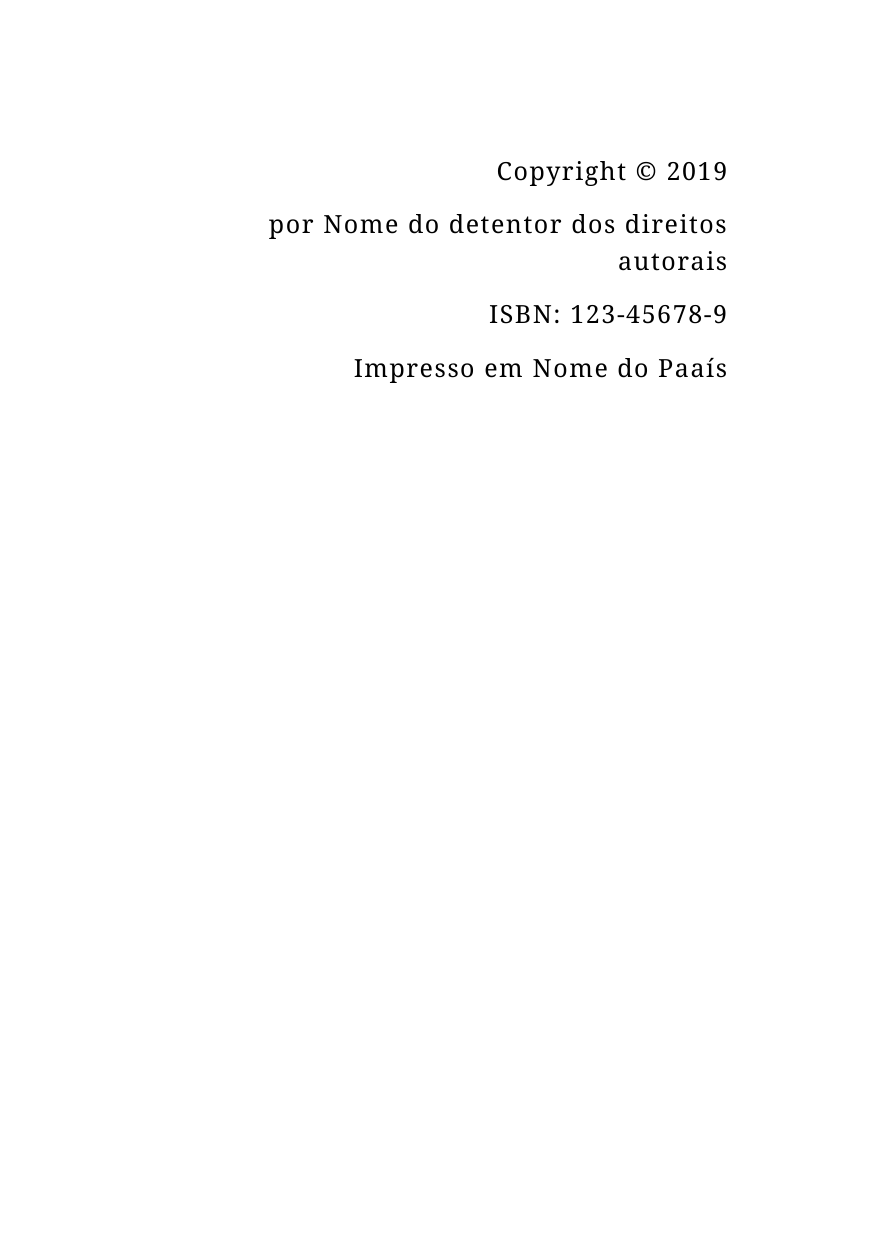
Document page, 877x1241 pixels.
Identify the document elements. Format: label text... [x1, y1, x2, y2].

subtitle por [150, 207, 727, 278]
subtitle Impresso em [150, 351, 727, 385]
subtitle ISBN: [150, 297, 727, 331]
subtitle Copyright © [150, 153, 727, 188]
